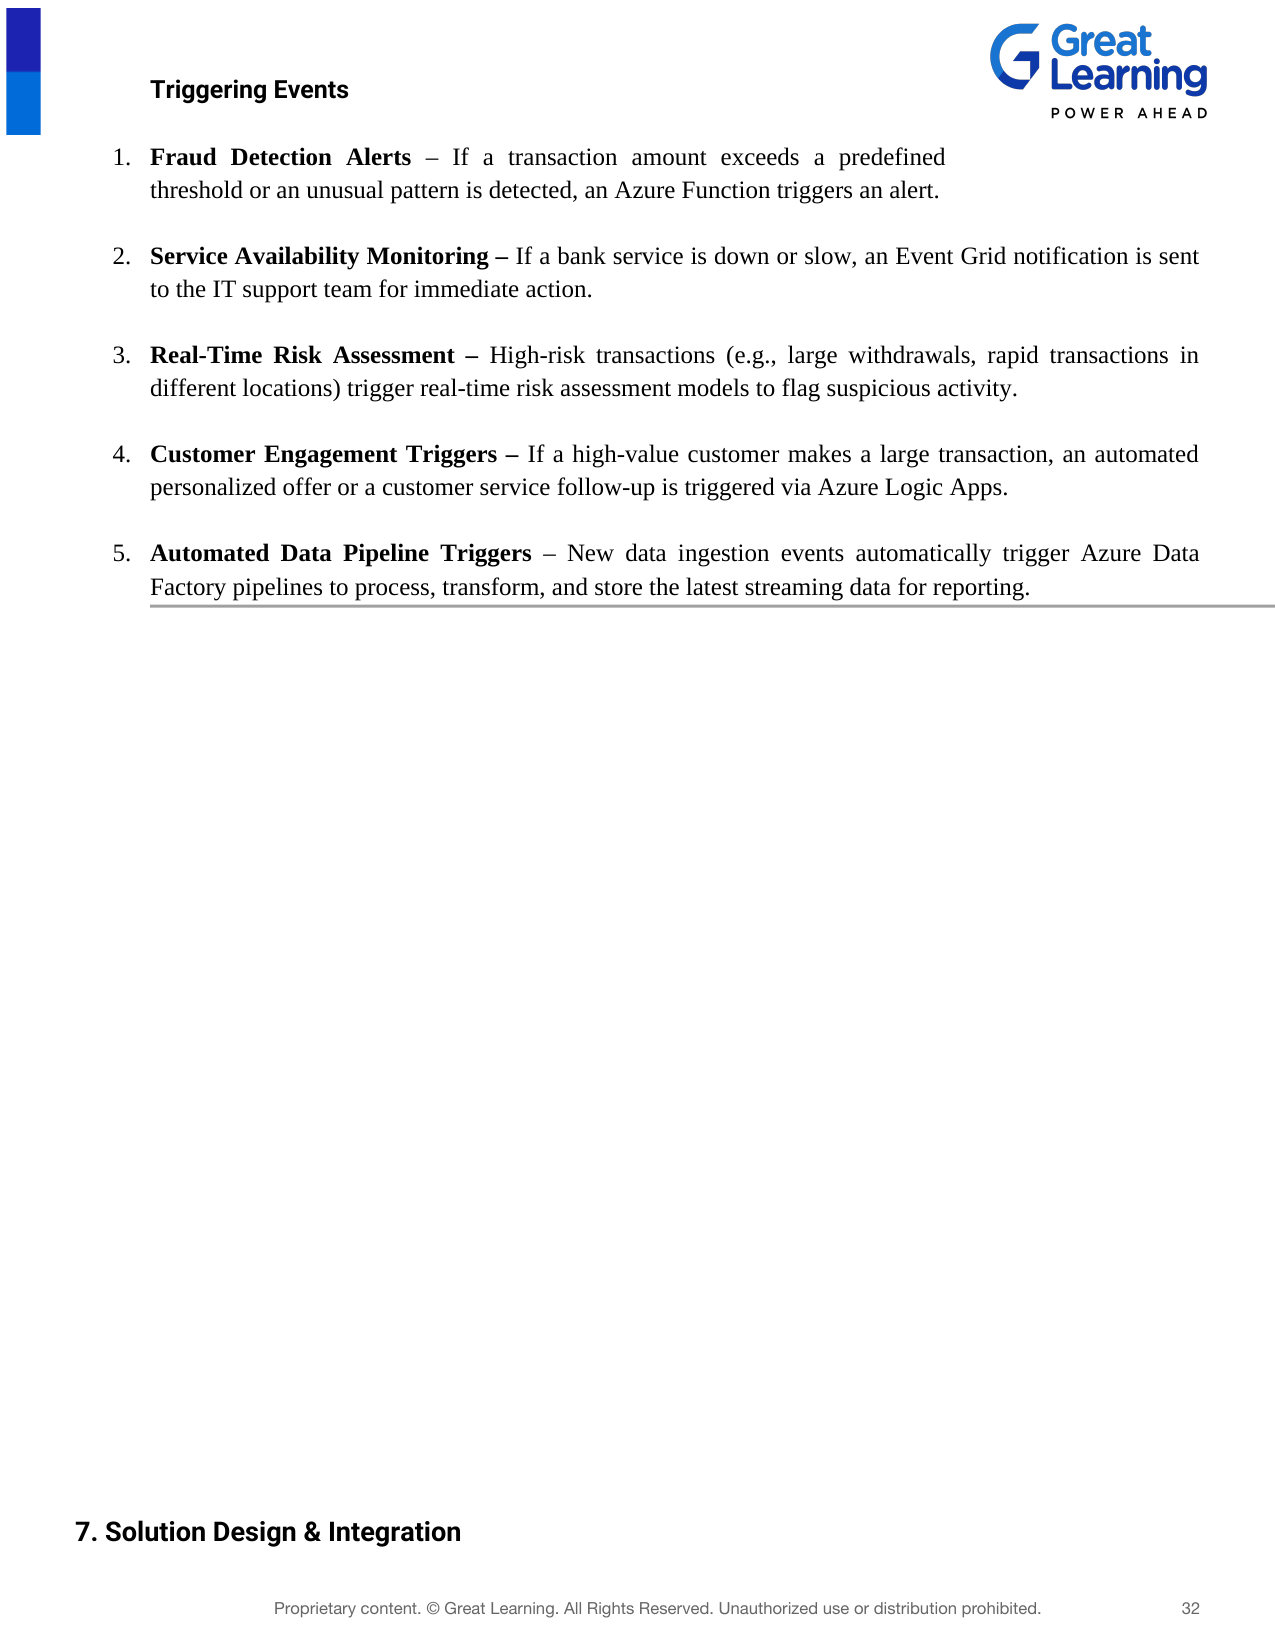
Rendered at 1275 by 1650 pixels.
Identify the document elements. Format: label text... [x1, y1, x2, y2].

subtitle 7. Solution Design & Integration [75, 1517, 1200, 1548]
list Service Availability Monitoring – If a bank service is down or slow, an Event Grid notification is sent to the IT support team for immediate action. [112, 241, 1200, 303]
picture [6, 8, 41, 135]
picture [956, 8, 1241, 134]
list Customer Engagement Triggers – If a high-value customer makes a large transaction, an automated personalized offer or a customer service follow-up is triggered via Azure Logic Apps. [112, 439, 1200, 501]
text Triggering Events [150, 75, 1200, 104]
list Automated Data Pipeline Triggers – New data ingestion events automatically trigger Azure Data Factory pipelines to process, transform, and store the latest streaming data for reporting. [112, 538, 1200, 600]
list Real-Time Risk Assessment – High-risk transactions (e.g., large withdrawals, rapid transactions in different locations) trigger real-time risk assessment models to flag suspicious activity. [112, 340, 1200, 402]
list Fraud Detection Alerts – If a transaction amount exceeds a predefined threshold or an unusual pattern is detected, an Azure Function triggers an alert. [112, 142, 1200, 204]
